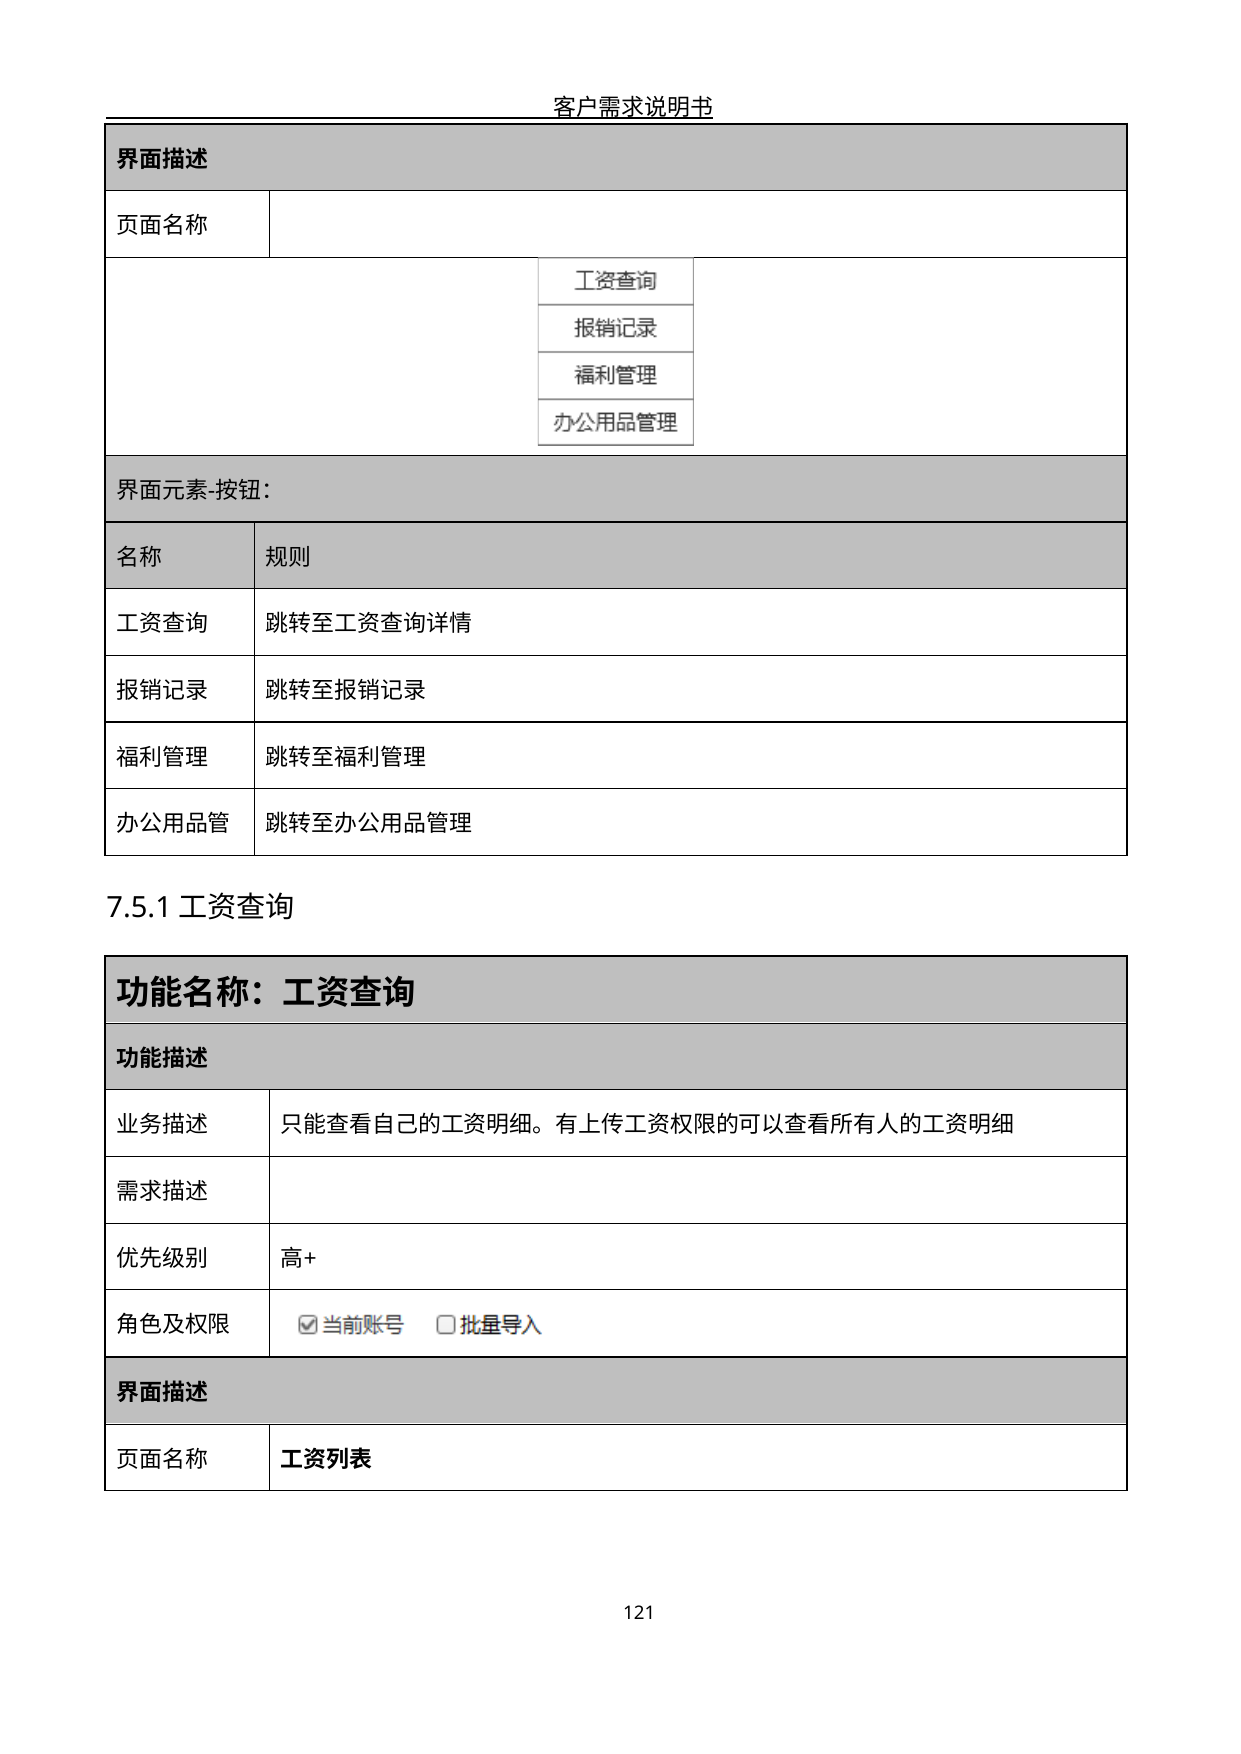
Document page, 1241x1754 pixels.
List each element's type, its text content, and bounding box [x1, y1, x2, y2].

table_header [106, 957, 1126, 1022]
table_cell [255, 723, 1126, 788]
picture [537, 257, 694, 446]
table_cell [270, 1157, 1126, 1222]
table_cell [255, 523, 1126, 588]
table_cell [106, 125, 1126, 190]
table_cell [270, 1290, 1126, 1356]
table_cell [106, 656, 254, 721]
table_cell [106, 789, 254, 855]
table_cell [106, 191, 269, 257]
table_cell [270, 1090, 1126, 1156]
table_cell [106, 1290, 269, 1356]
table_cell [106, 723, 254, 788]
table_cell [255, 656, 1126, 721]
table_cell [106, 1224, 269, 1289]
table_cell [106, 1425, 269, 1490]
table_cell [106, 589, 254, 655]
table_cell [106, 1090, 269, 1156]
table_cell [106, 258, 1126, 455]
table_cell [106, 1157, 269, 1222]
subtitle 7.5.1工资查询 [106, 872, 1134, 938]
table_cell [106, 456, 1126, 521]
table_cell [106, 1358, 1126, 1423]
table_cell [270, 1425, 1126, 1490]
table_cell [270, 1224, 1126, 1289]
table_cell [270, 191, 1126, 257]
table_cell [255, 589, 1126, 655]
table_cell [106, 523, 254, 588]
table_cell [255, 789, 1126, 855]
picture [280, 1293, 564, 1352]
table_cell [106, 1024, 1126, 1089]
